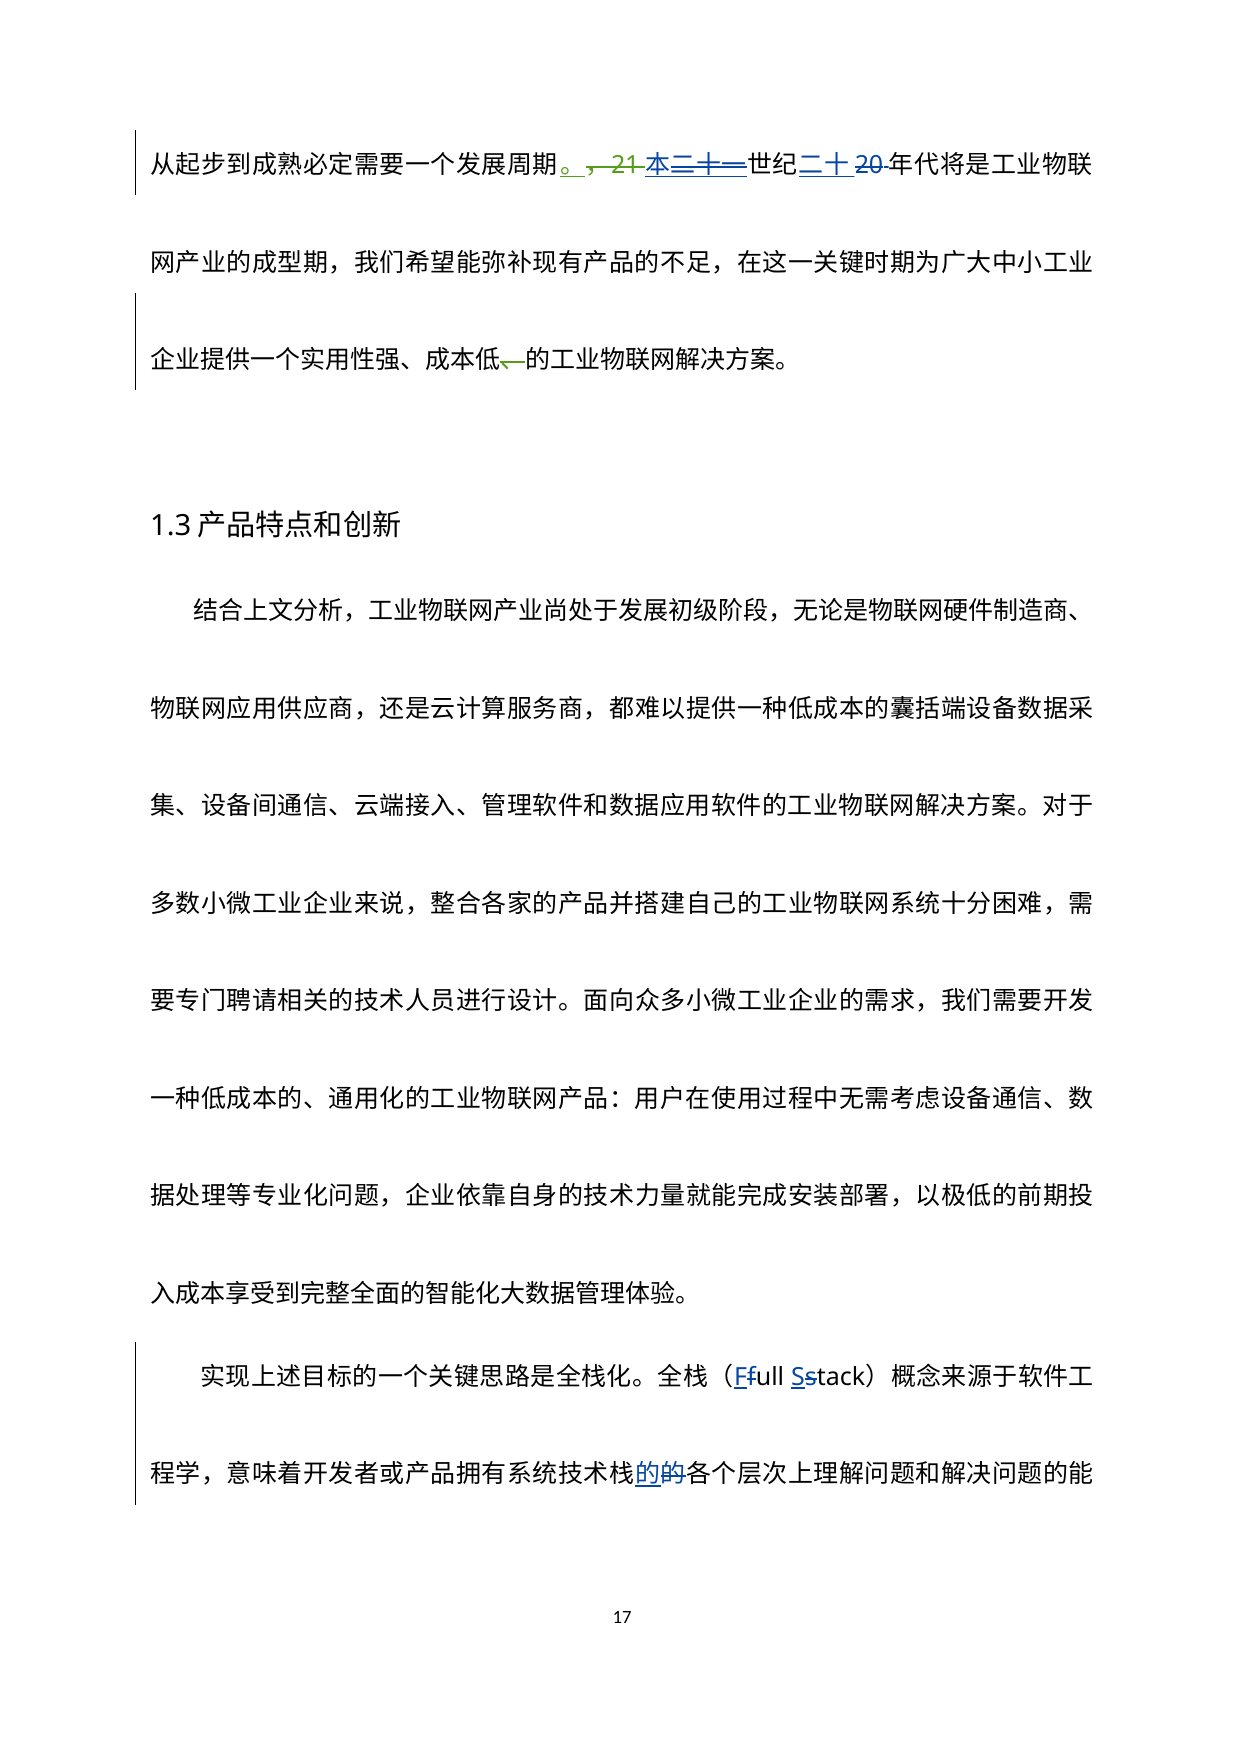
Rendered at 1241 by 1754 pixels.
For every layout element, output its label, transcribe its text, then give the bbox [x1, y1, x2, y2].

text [150, 130, 1094, 390]
text 结合上文分析，工业物联网产业尚处于发展初级阶段，无论是物联网硬件制造商、物联网应用供应商，还是云计算服务商，都难以提供一种低成本的囊括端设备数据采集、设备间通信、云端接入、管理软件和数据应用软件的工业物联网解决方案。对于多数小微工业企业来说，整合各家的产品并搭建自己的工业物联网系统十分困难，需要专门聘请相关的技术人员进行设计。面向众多小微工业企业的需求，我们需要开发一种低成本的、通用化的工业物联网产品：用户在使用过程中无需考虑设备通信、数据处理等专业化问题，企业依靠自身的技术力量就能完成安装部署，以极低的前期投入成本享受到完整全面的智能化大数据管理体验。 [150, 576, 1094, 1324]
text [150, 1342, 1094, 1504]
text 1.3产品特点和创新 [150, 490, 1094, 555]
